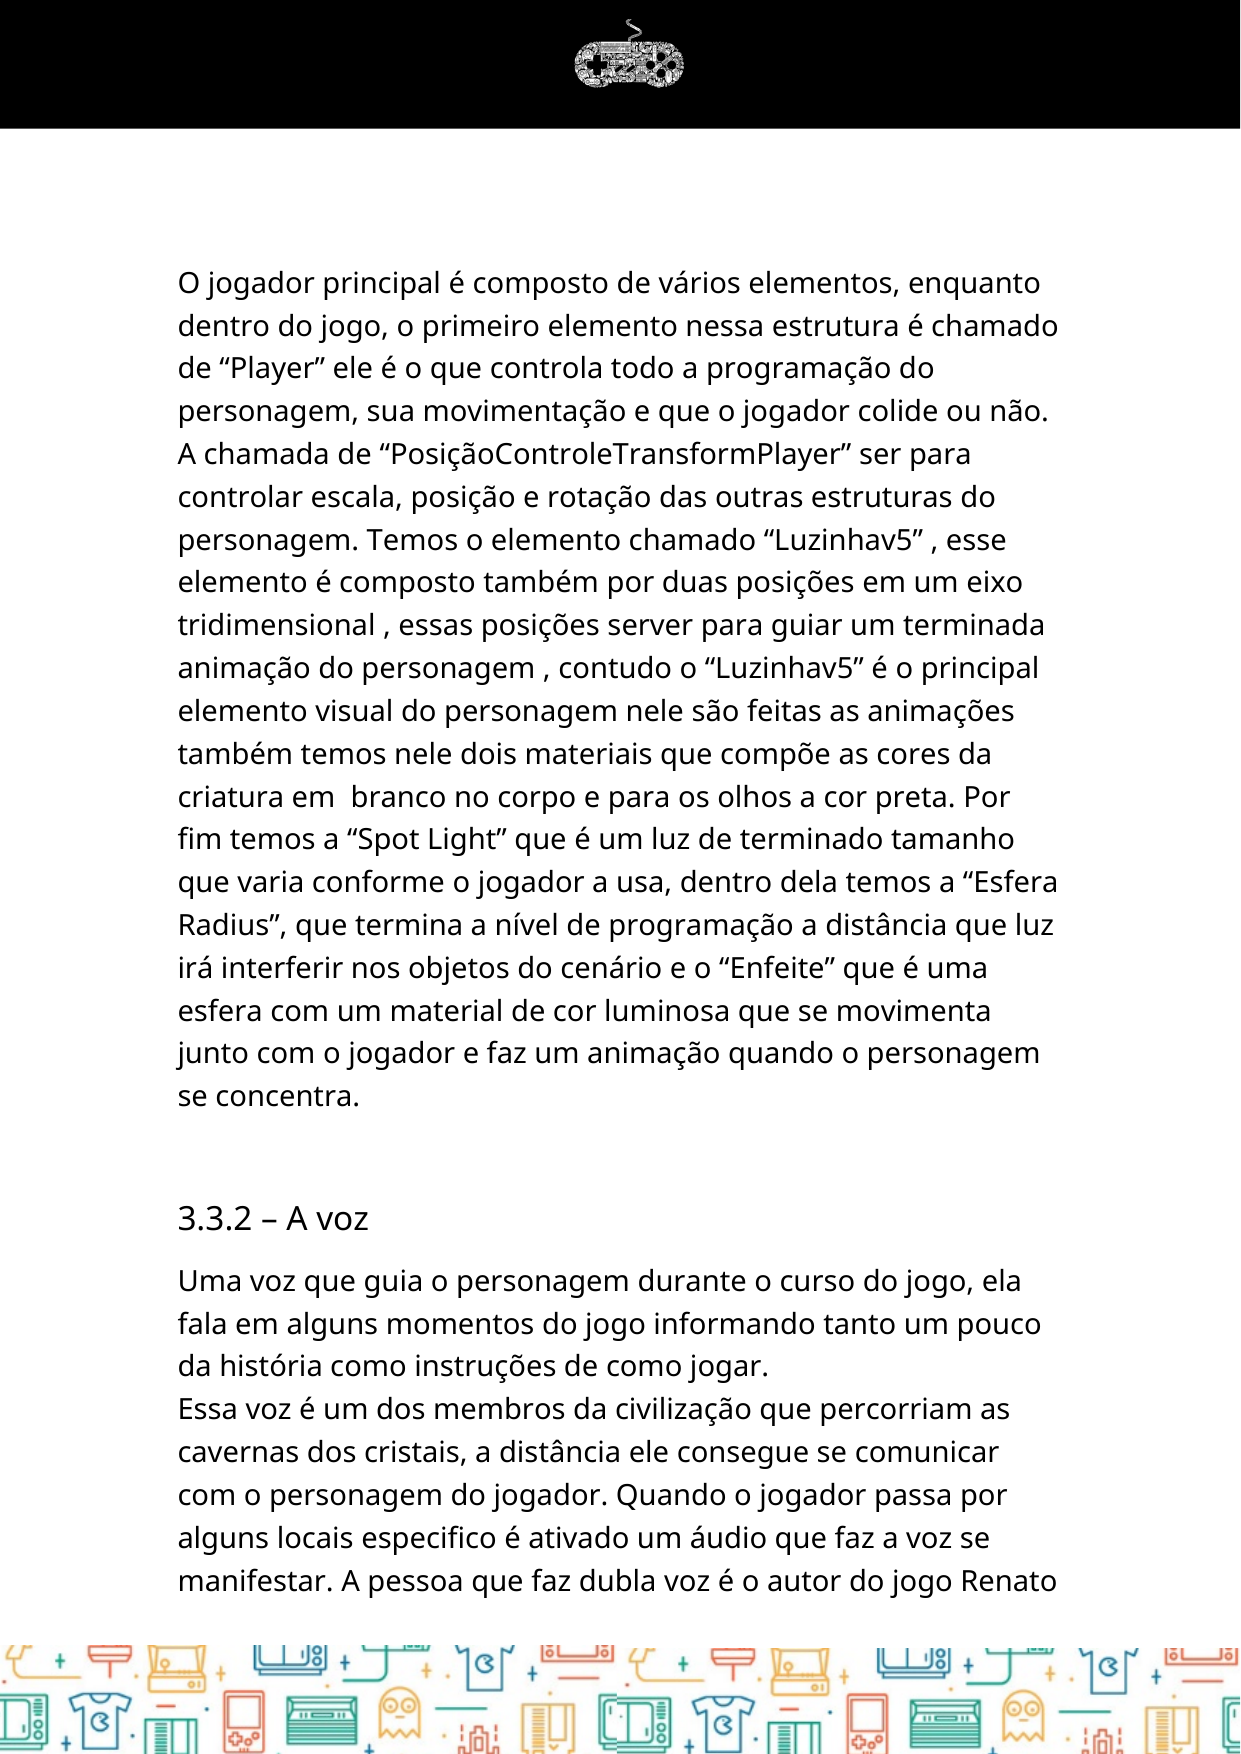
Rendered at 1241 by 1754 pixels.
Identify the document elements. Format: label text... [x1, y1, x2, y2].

text O jogador principal é composto de vários elementos, enquanto dentro do jogo, o primeiro elemento nessa estrutura é chamado de “Player” ele é o que controla todo a programação do personagem, sua movimentação e que o jogador colide ou não. A chamada de “PosiçãoControleTransformPlayer” ser para controlar escala, posição e rotação das outras estruturas do personagem. Temos o elemento chamado “Luzinhav5” , esse elemento é composto também por duas posições em um eixo tridimensional , essas posições server para guiar um terminada animação do personagem , contudo o “Luzinhav5” é o principal elemento visual do personagem nele são feitas as animações também temos nele dois materiais que compõe as cores da criatura em branco no corpo e para os olhos a cor preta. Por fim temos a “Spot Light” que é um luz de terminado tamanho que varia conforme o jogador a usa, dentro dela temos a “Esfera Radius”, que termina a nível de programação a distância que luz irá interferir nos objetos do cenário e o “Enfeite” que é uma esfera com um material de cor luminosa que se movimenta junto com o jogador e faz um animação quando o personagem se concentra. [177, 219, 1063, 1115]
text 3.3.2 – A voz [177, 1194, 1063, 1240]
picture [572, 19, 686, 90]
picture [0, 1645, 1241, 1754]
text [177, 1260, 1063, 1599]
